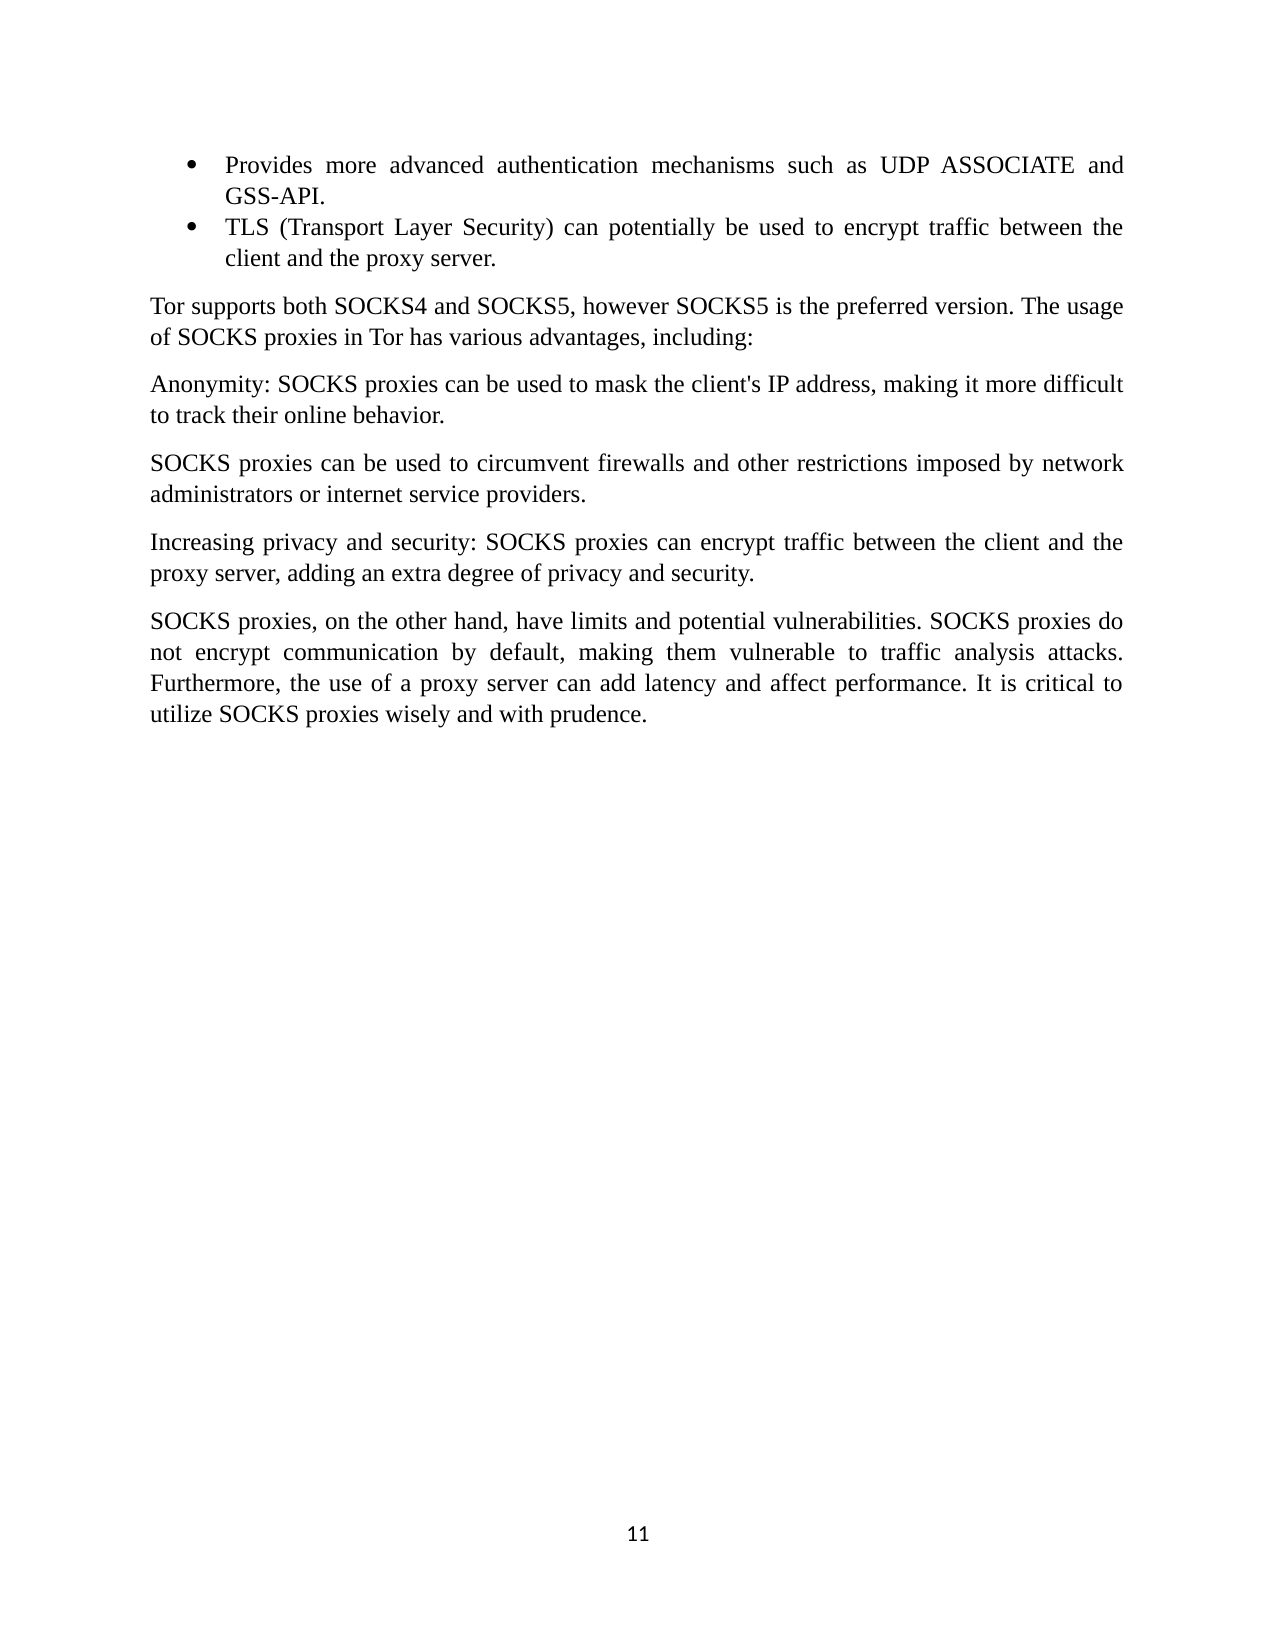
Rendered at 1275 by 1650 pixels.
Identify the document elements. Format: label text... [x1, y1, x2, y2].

text SOCKS proxies, on the other hand, have limits and potential vulnerabilities. SOCKS proxies do not encrypt communication by default, making them vulnerable to traffic analysis attacks. Furthermore, the use of a proxy server can add latency and affect performance. It is critical to utilize SOCKS proxies wisely and with prudence. [150, 606, 1125, 728]
text Tor supports both SOCKS4 and SOCKS5, however SOCKS5 is the preferred version. The usage of SOCKS proxies in Tor has various advantages, including: [150, 291, 1125, 351]
list TLS (Transport Layer Security) can potentially be used to encrypt traffic between the client and the proxy server. [187, 212, 1125, 272]
text SOCKS proxies can be used to circumvent firewalls and other restrictions imposed by network administrators or internet service providers. [150, 448, 1125, 508]
text Anonymity: SOCKS proxies can be used to mask the client's IP address, making it more difficult to track their online behavior. [150, 369, 1125, 429]
text Increasing privacy and security: SOCKS proxies can encrypt traffic between the client and the proxy server, adding an extra degree of privacy and security. [150, 527, 1125, 587]
list Provides more advanced authentication mechanisms such as UDP ASSOCIATE and GSS-API. [187, 150, 1125, 210]
